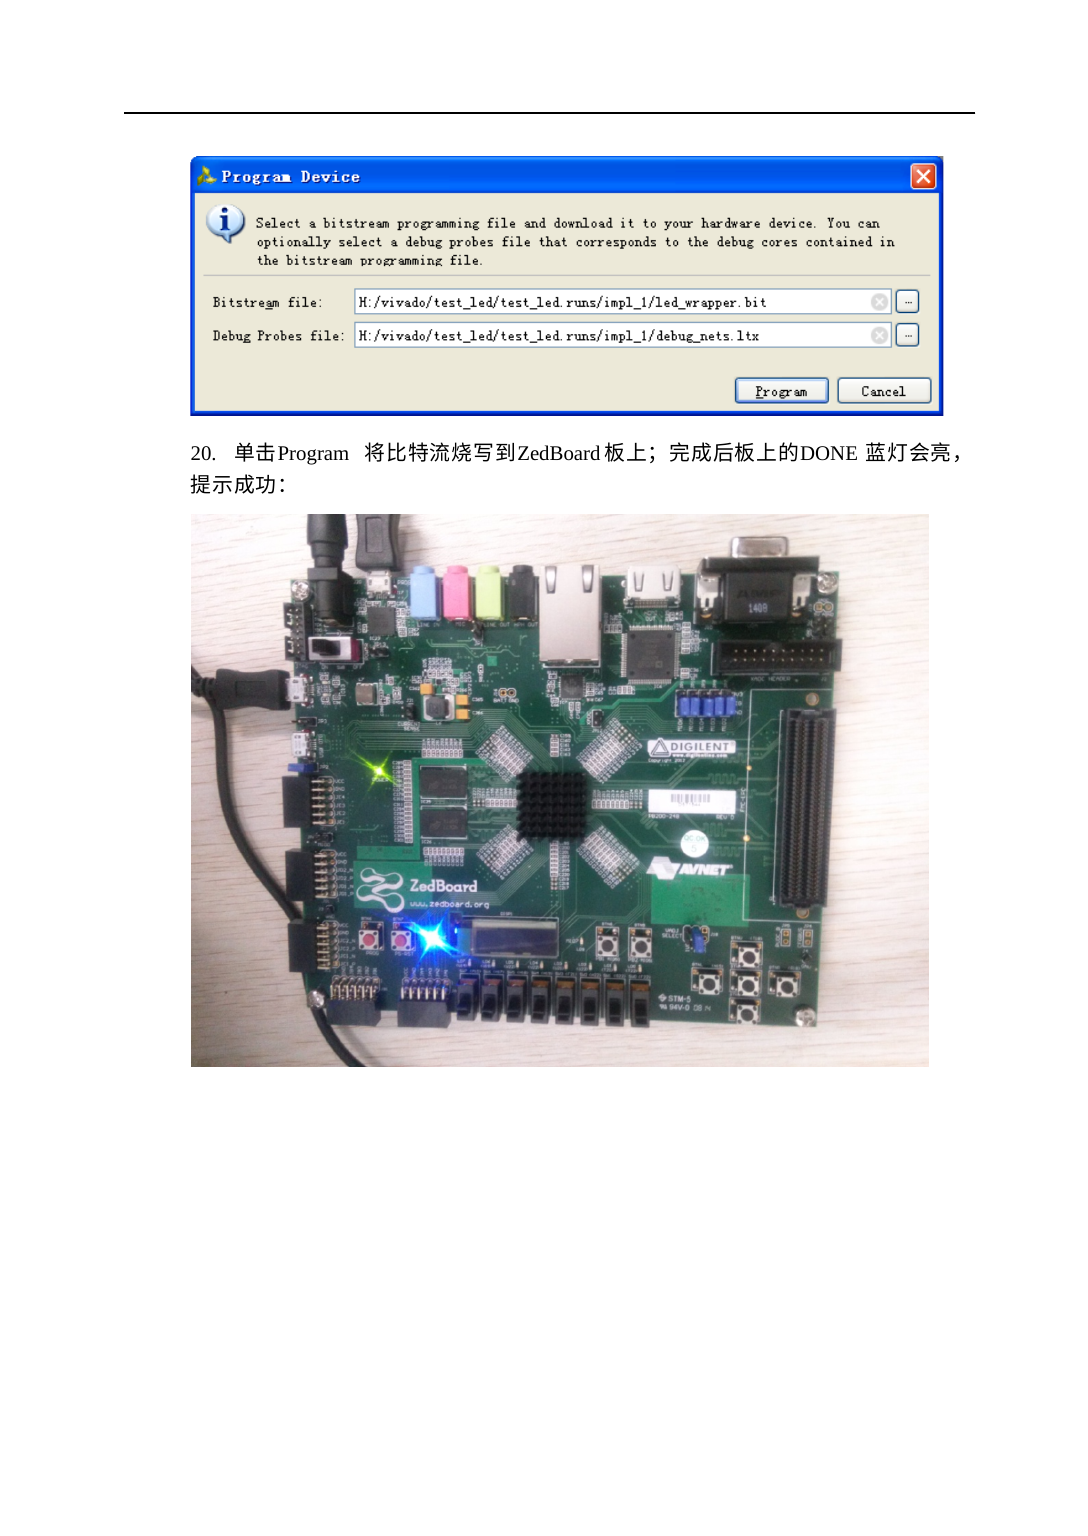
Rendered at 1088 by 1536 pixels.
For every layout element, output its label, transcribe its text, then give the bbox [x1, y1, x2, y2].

text 20.单击Program将比特流烧写到ZedBoard板上；完成后板上的DONE蓝灯会亮， [169, 435, 974, 467]
text 提示成功： [169, 467, 974, 500]
picture [191, 514, 929, 1067]
picture [190, 156, 944, 416]
